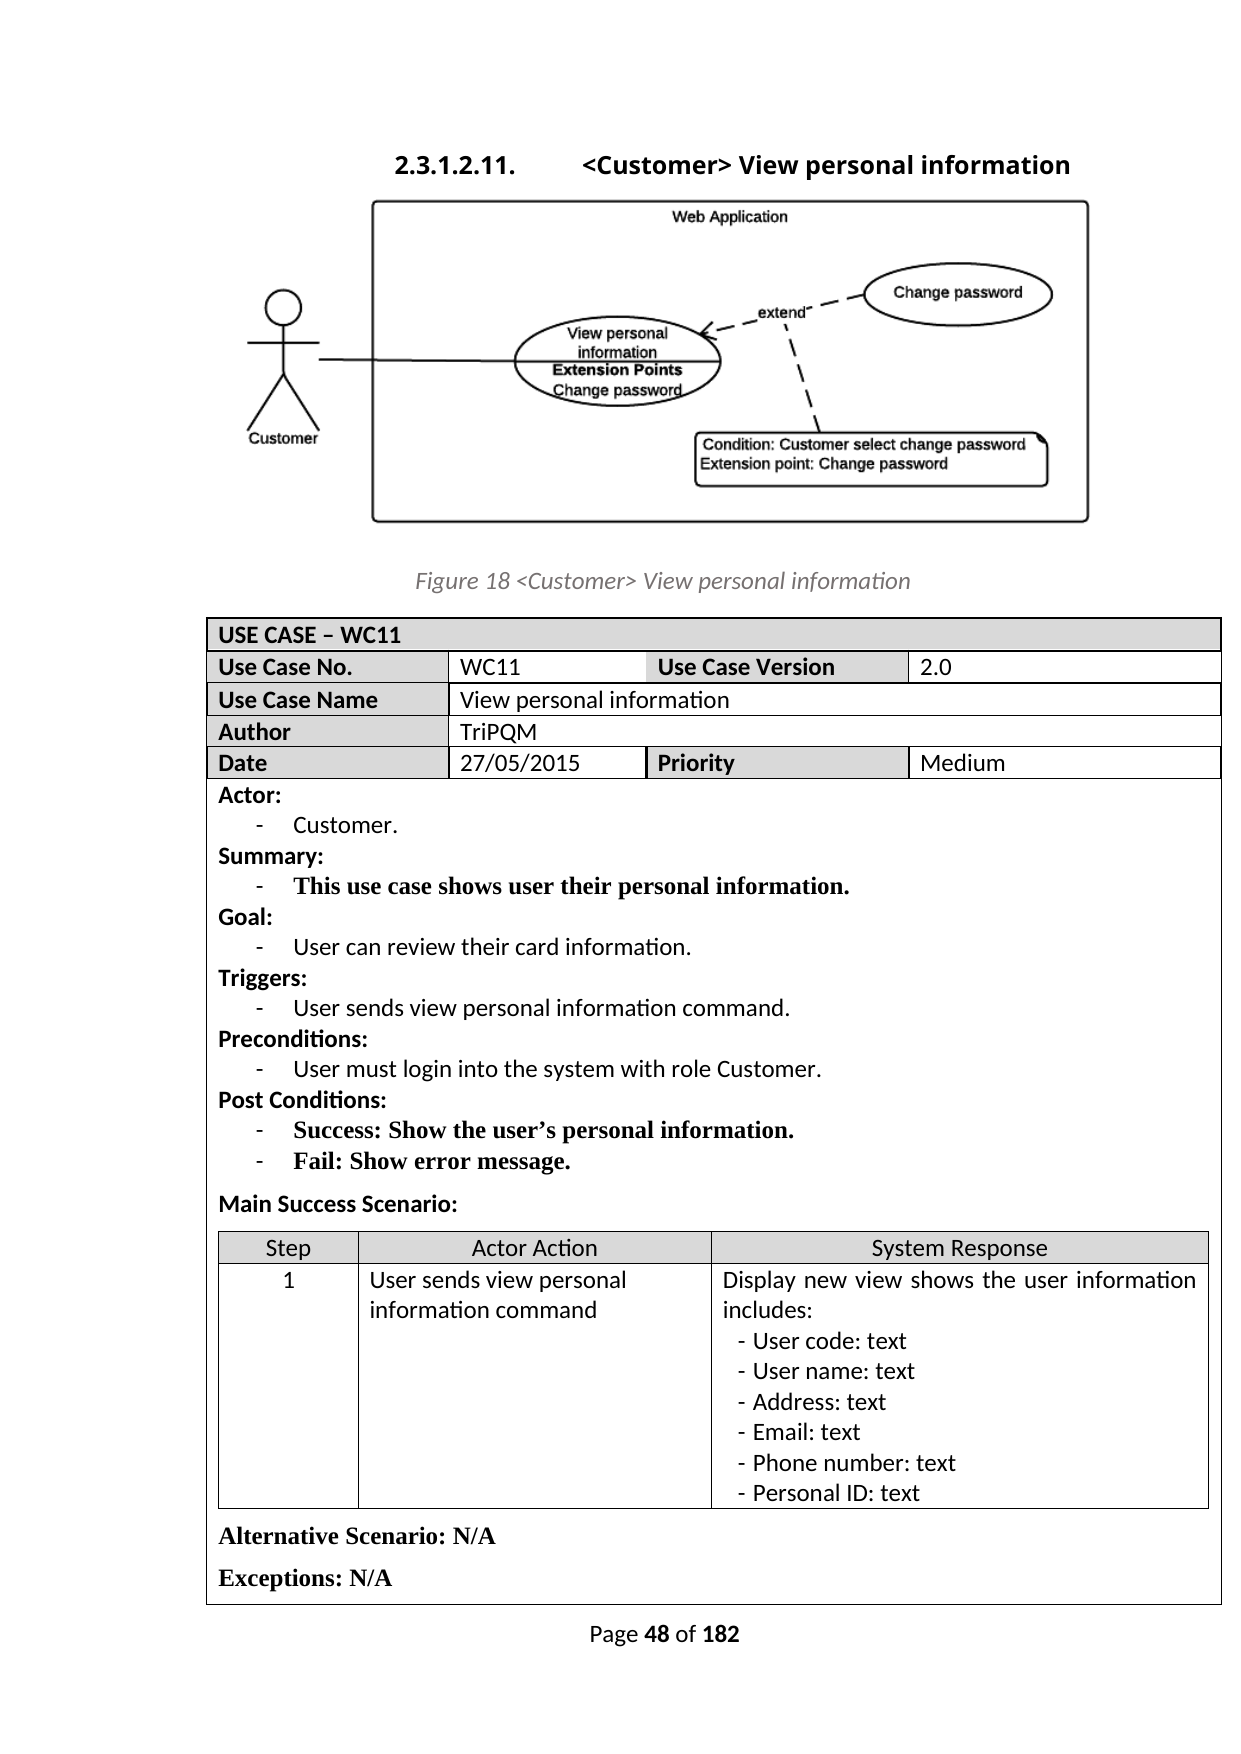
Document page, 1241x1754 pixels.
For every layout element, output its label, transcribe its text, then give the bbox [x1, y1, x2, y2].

table_cell Date [208, 747, 448, 778]
table_cell Use Case No. [207, 652, 448, 682]
table_header USE CASE – WC11 [208, 619, 1220, 649]
table_cell Use Case Version [646, 652, 908, 682]
table_cell WC11 [449, 652, 646, 682]
table_cell TriPQM [449, 716, 1221, 746]
subtitle <Customer> View personal information [394, 148, 1122, 182]
table_cell 27/05/2015 [450, 747, 645, 778]
table_cell View personal information [450, 684, 1220, 715]
table_cell Author [207, 716, 448, 746]
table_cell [207, 779, 1221, 1604]
table_cell Use Case Name [208, 683, 448, 715]
picture [208, 184, 1121, 547]
table_cell 2.0 [909, 652, 1221, 682]
table_cell Priority [648, 747, 908, 778]
text Figure 18 <Customer> View personal information [207, 566, 1122, 596]
table_cell Medium [910, 747, 1220, 778]
